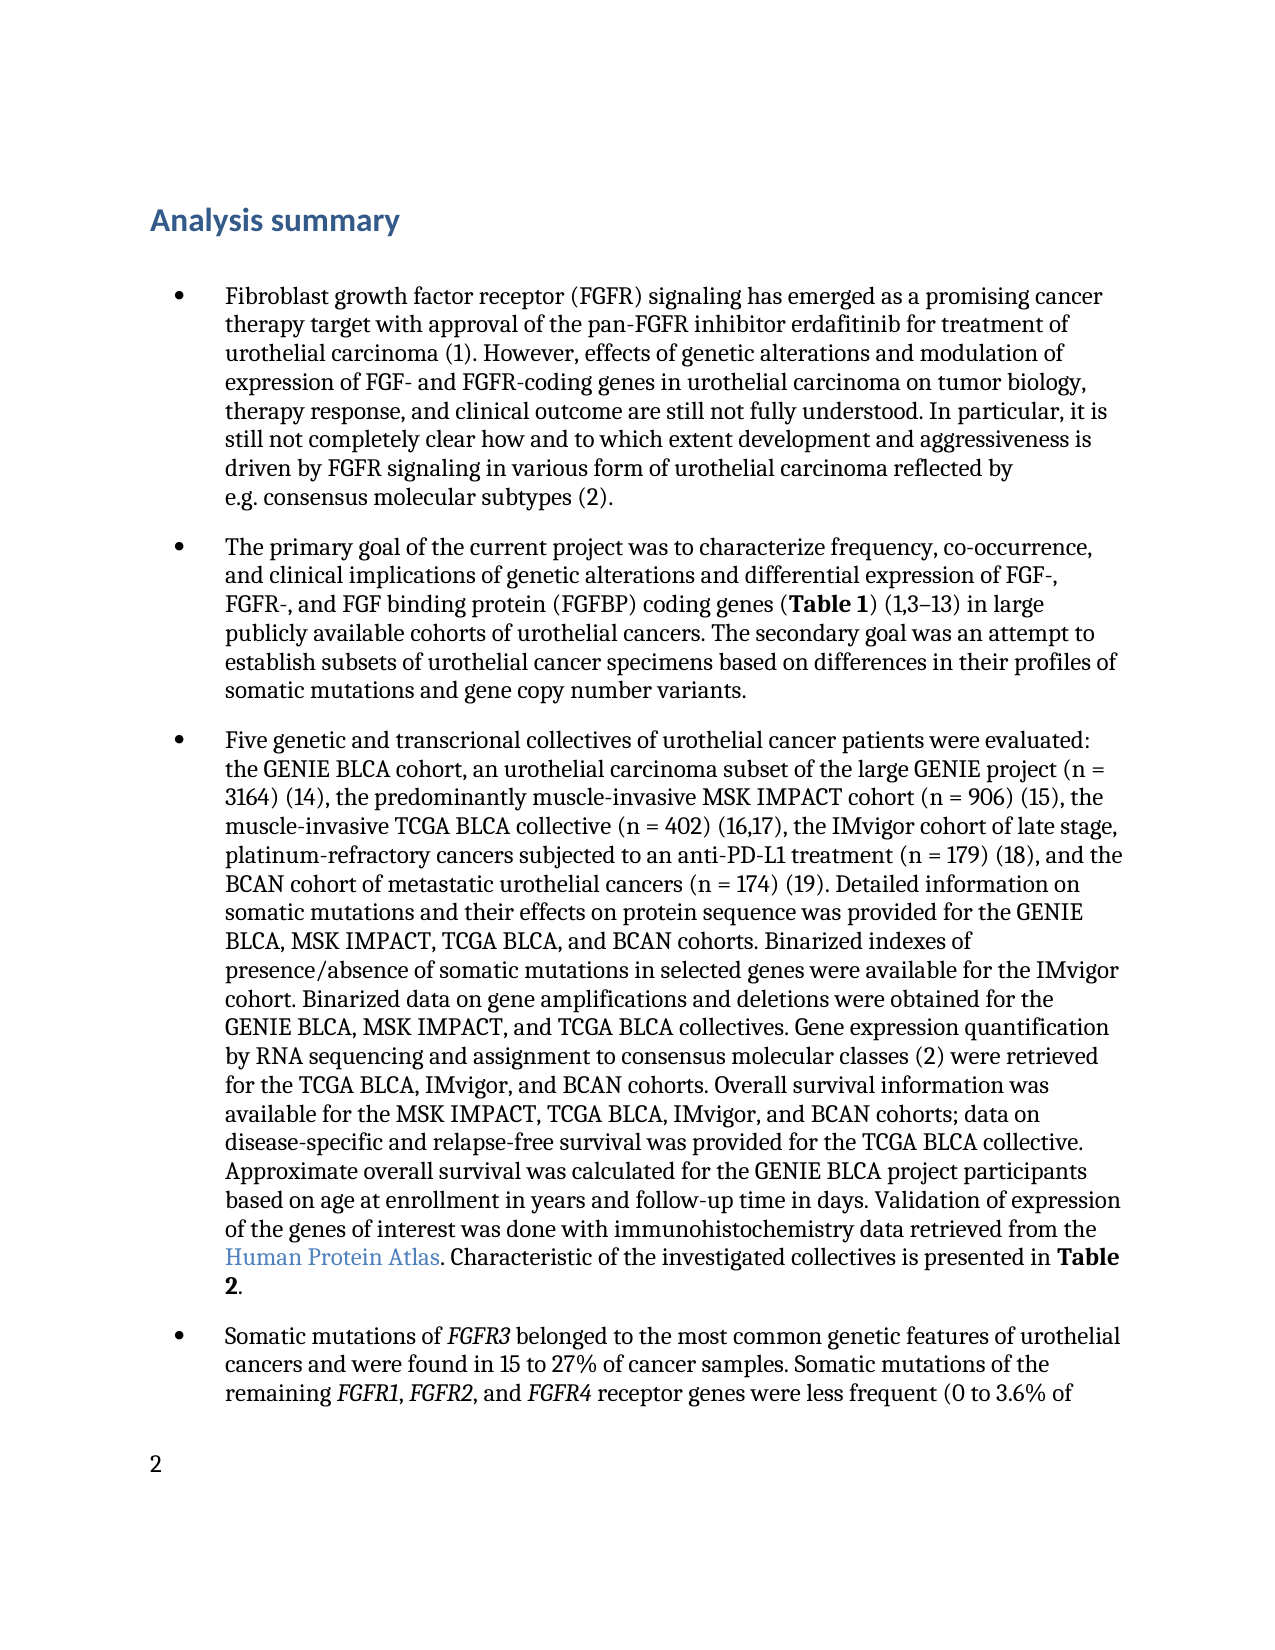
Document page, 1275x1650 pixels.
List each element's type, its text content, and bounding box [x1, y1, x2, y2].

subtitle Analysis summary [150, 199, 1125, 240]
list Fibroblast growth factor receptor (FGFR) signaling has emerged as a promising cancer therapy target with approval of the pan-FGFR inhibitor erdafitinib for treatment of urothelial carcinoma (1). However, effects of genetic alterations and modulation of expression of FGF- and FGFR-coding genes in urothelial carcinoma on tumor biology, therapy response, and clinical outcome are still not fully understood. In particular, it is still not completely clear how and to which extent development and aggressiveness is driven by FGFR signaling in various form of urothelial carcinoma reflected by e.g. consensus molecular subtypes (2). [175, 282, 1125, 512]
list The primary goal of the current project was to characterize frequency, co-occurrence, and clinical implications of genetic alterations and differential expression of FGF-, FGFR-, and FGF binding protein (FGFBP) coding genes (Table 1) (1,3–13) in large publicly available cohorts of urothelial cancers. The secondary goal was an attempt to establish subsets of urothelial cancer specimens based on differences in their profiles of somatic mutations and gene copy number variants. [175, 532, 1125, 705]
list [175, 1322, 1125, 1408]
list Five genetic and transcrional collectives of urothelial cancer patients were evaluated: the GENIE BLCA cohort, an urothelial carcinoma subset of the large GENIE project (n = 3164) (14), the predominantly muscle-invasive MSK IMPACT cohort (n = 906) (15), the muscle-invasive TCGA BLCA collective (n = 402) (16,17), the IMvigor cohort of late stage, platinum-refractory cancers subjected to an anti-PD-L1 treatment (n = 179) (18), and the BCAN cohort of metastatic urothelial cancers (n = 174) (19). Detailed information on somatic mutations and their effects on protein sequence was provided for the GENIE BLCA, MSK IMPACT, TCGA BLCA, and BCAN cohorts. Binarized indexes of presence/absence of somatic mutations in selected genes were available for the IMvigor cohort. Binarized data on gene amplifications and deletions were obtained for the GENIE BLCA, MSK IMPACT, and TCGA BLCA collectives. Gene expression quantification by RNA sequencing and assignment to consensus molecular classes (2) were retrieved for the TCGA BLCA, IMvigor, and BCAN cohorts. Overall survival information was available for the MSK IMPACT, TCGA BLCA, IMvigor, and BCAN cohorts; data on disease-specific and relapse-free survival was provided for the TCGA BLCA collective. Approximate overall survival was calculated for the GENIE BLCA project participants based on age at enrollment in years and follow-up time in days. Validation of expression of the genes of interest was done with immunohistochemistry data retrieved from the Human Protein Atlas. Characteristic of the investigated collectives is presented in Table 2. [175, 726, 1125, 1301]
